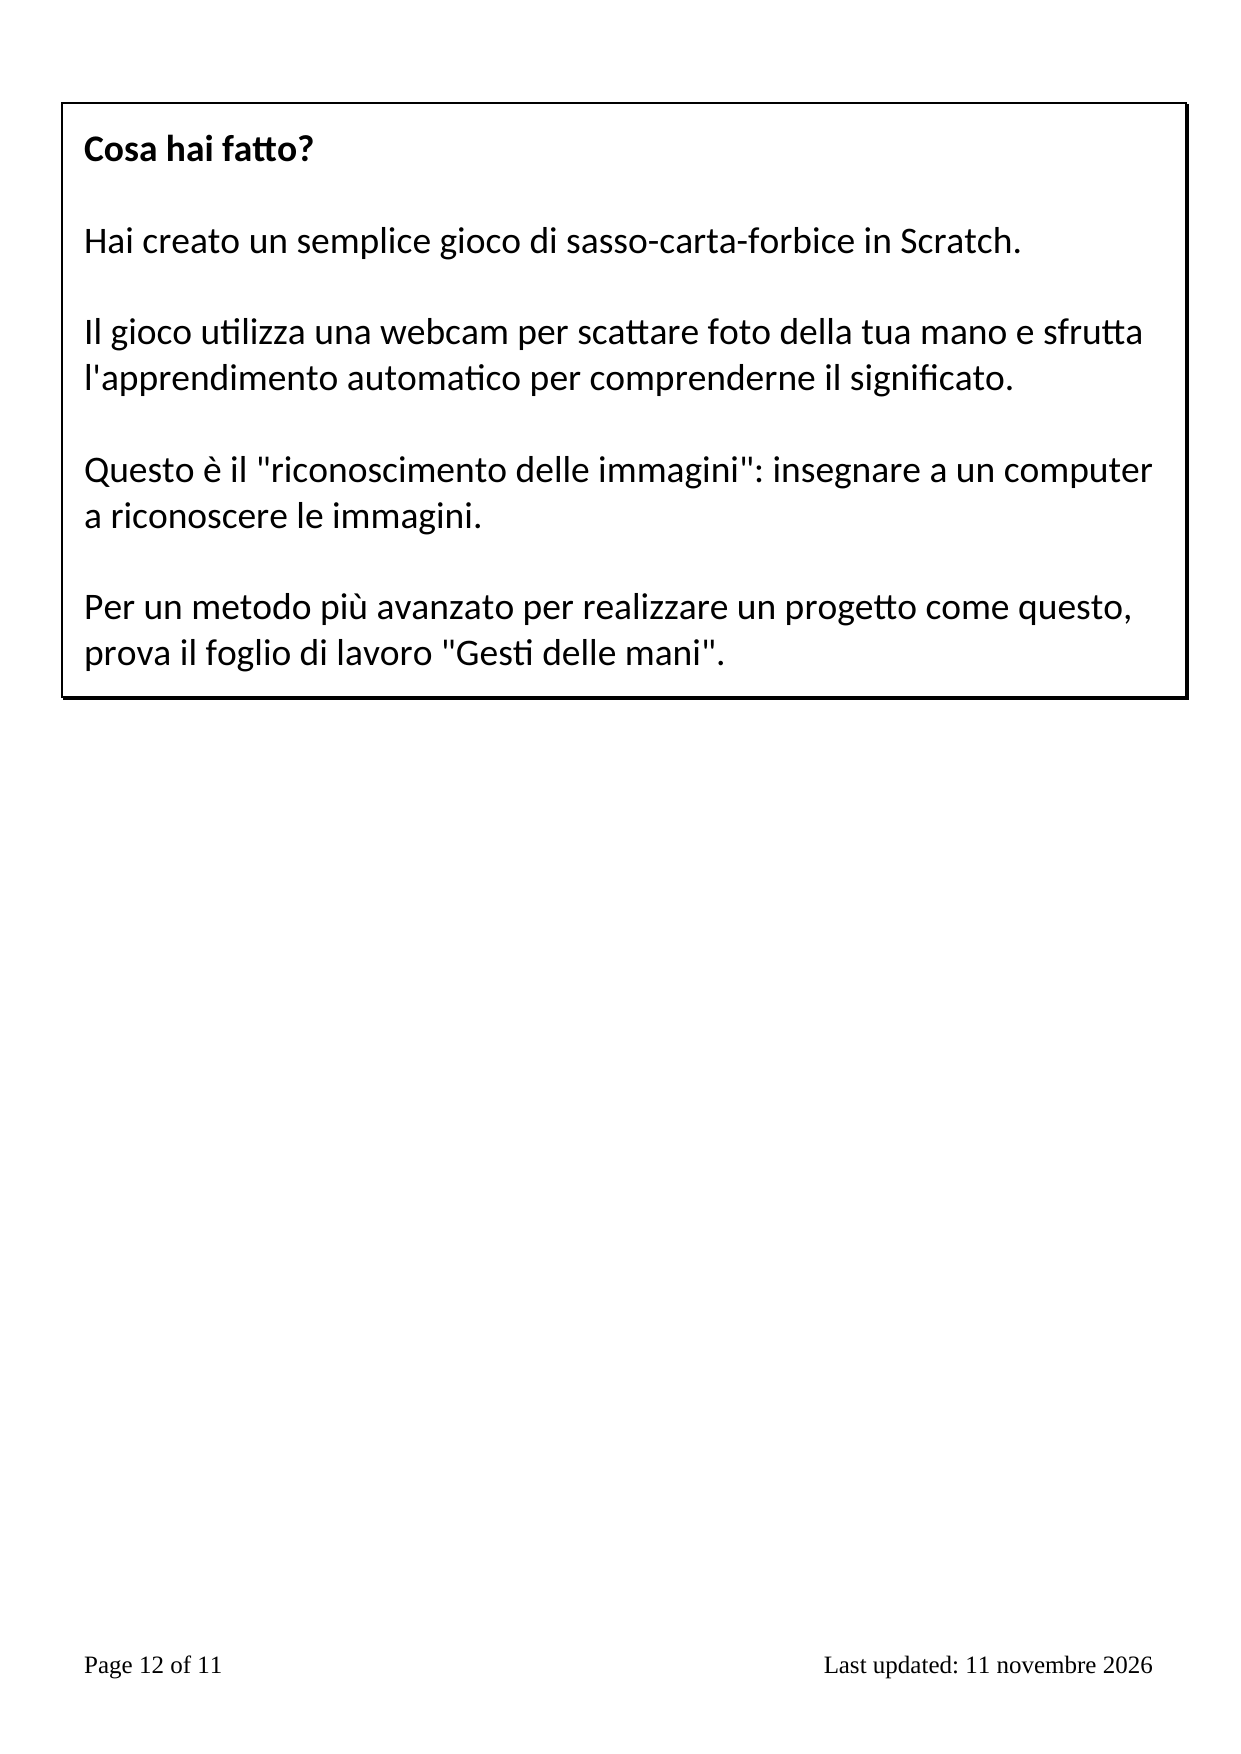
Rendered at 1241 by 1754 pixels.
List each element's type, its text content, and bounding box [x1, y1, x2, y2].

text Cosa hai fatto? Hai creato un semplice gioco di sasso-carta-forbice in Scratch. Il gioco utilizza una webcam per scattare foto della tua mano e sfrutta l'apprendimento automatico per comprenderne il significato. Questo è il "riconoscimento delle immagini": insegnare a un computer a riconoscere le immagini. Per un metodo più avanzato per realizzare un progetto come questo, prova il foglio di lavoro "Gesti delle mani". [63, 104, 1185, 696]
